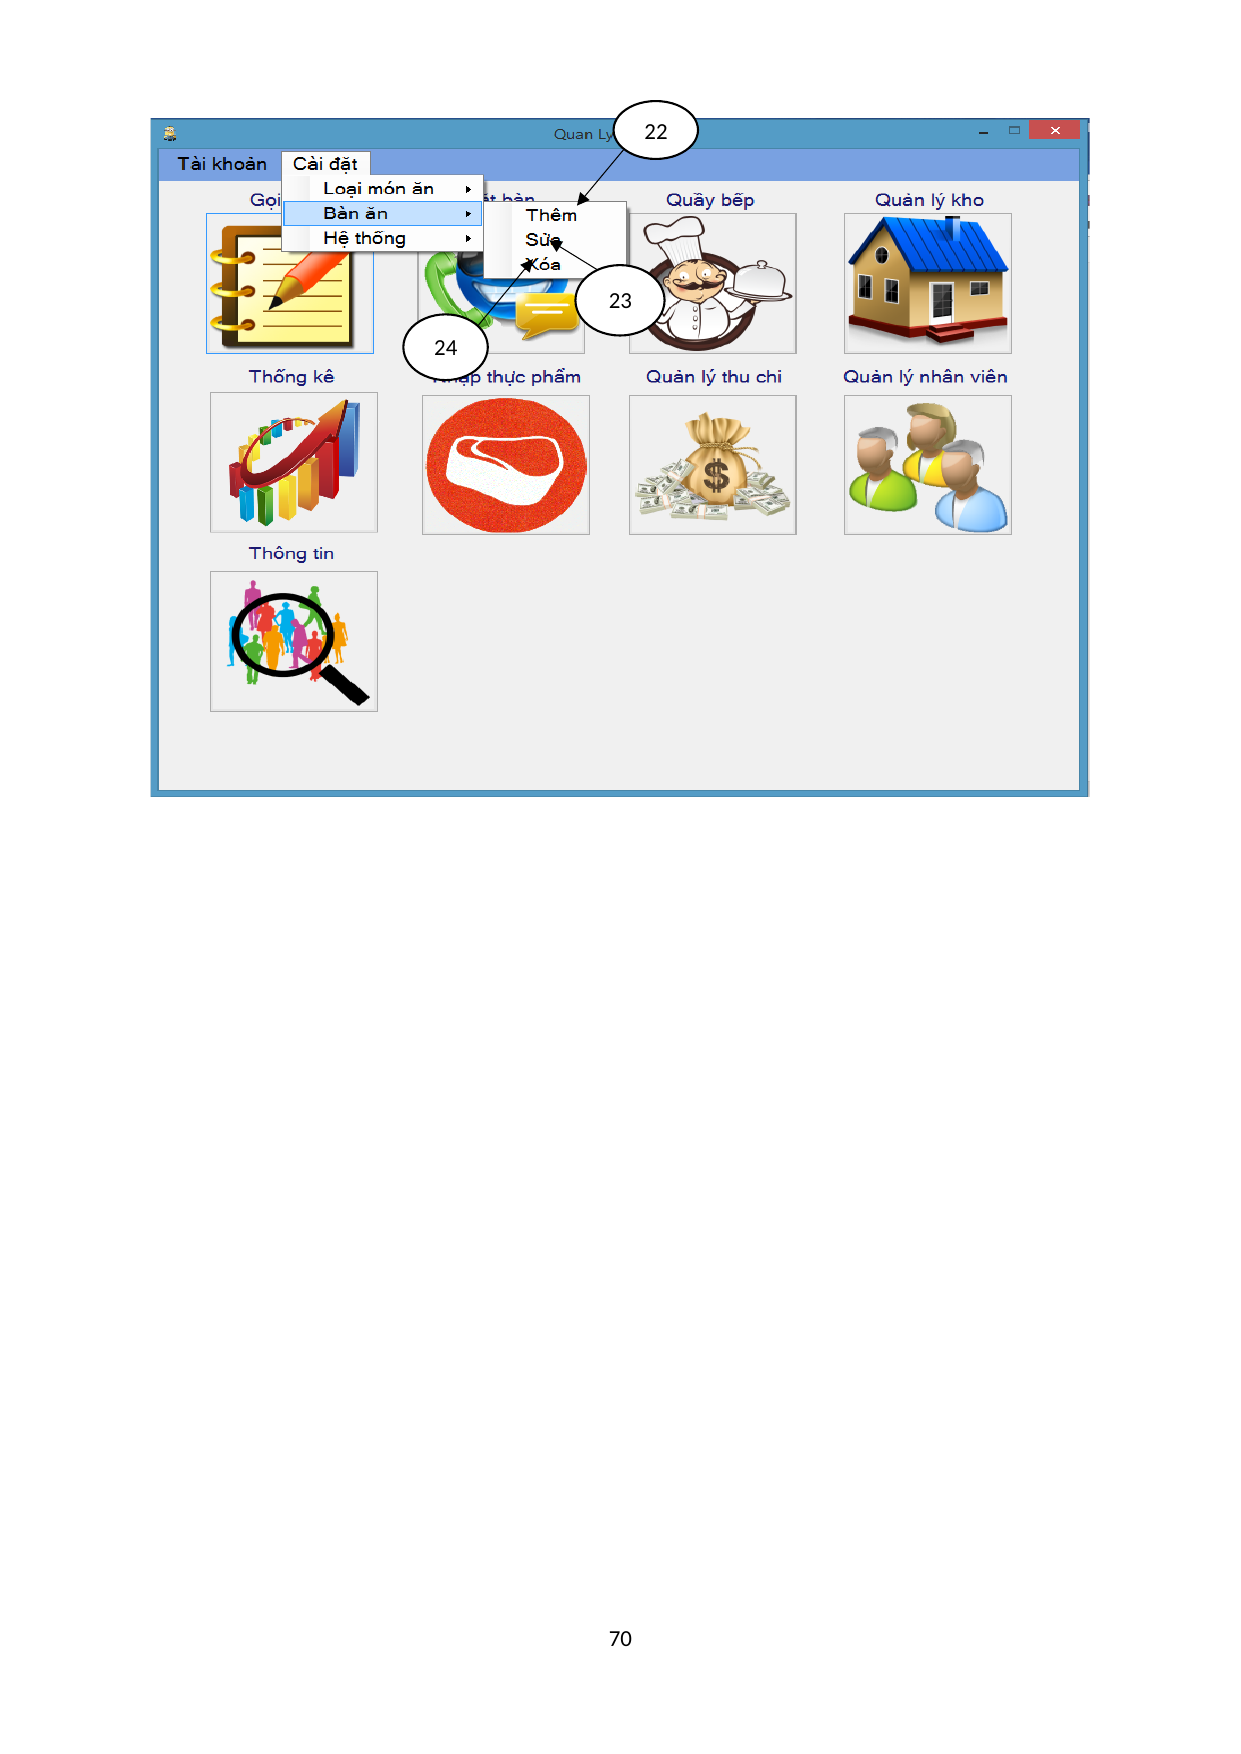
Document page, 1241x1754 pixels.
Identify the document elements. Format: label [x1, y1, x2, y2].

picture [150, 118, 1090, 797]
